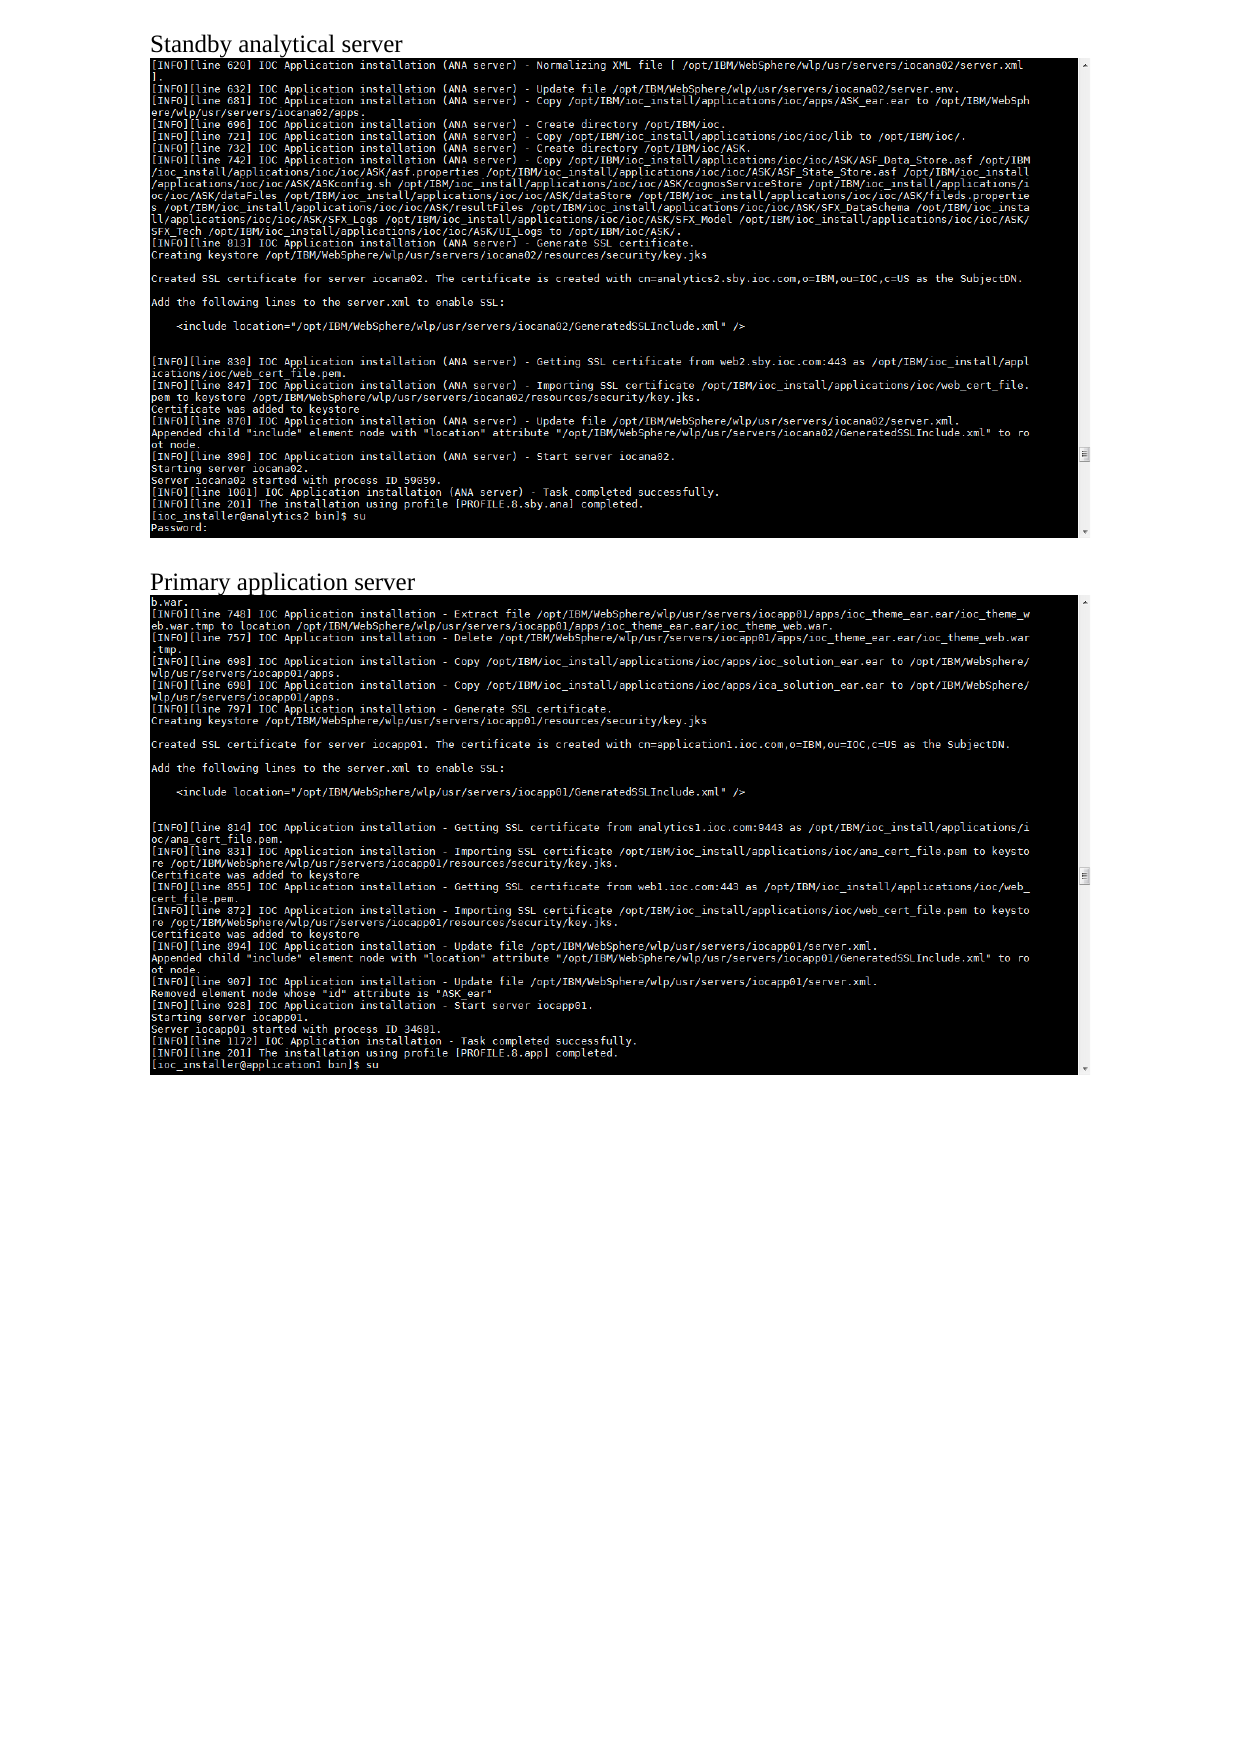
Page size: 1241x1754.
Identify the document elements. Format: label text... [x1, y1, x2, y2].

text Primary application server [150, 567, 1090, 595]
picture [150, 595, 1091, 1075]
picture [150, 58, 1091, 538]
text Primary analytical serverStandby analytical server [150, 29, 1090, 58]
